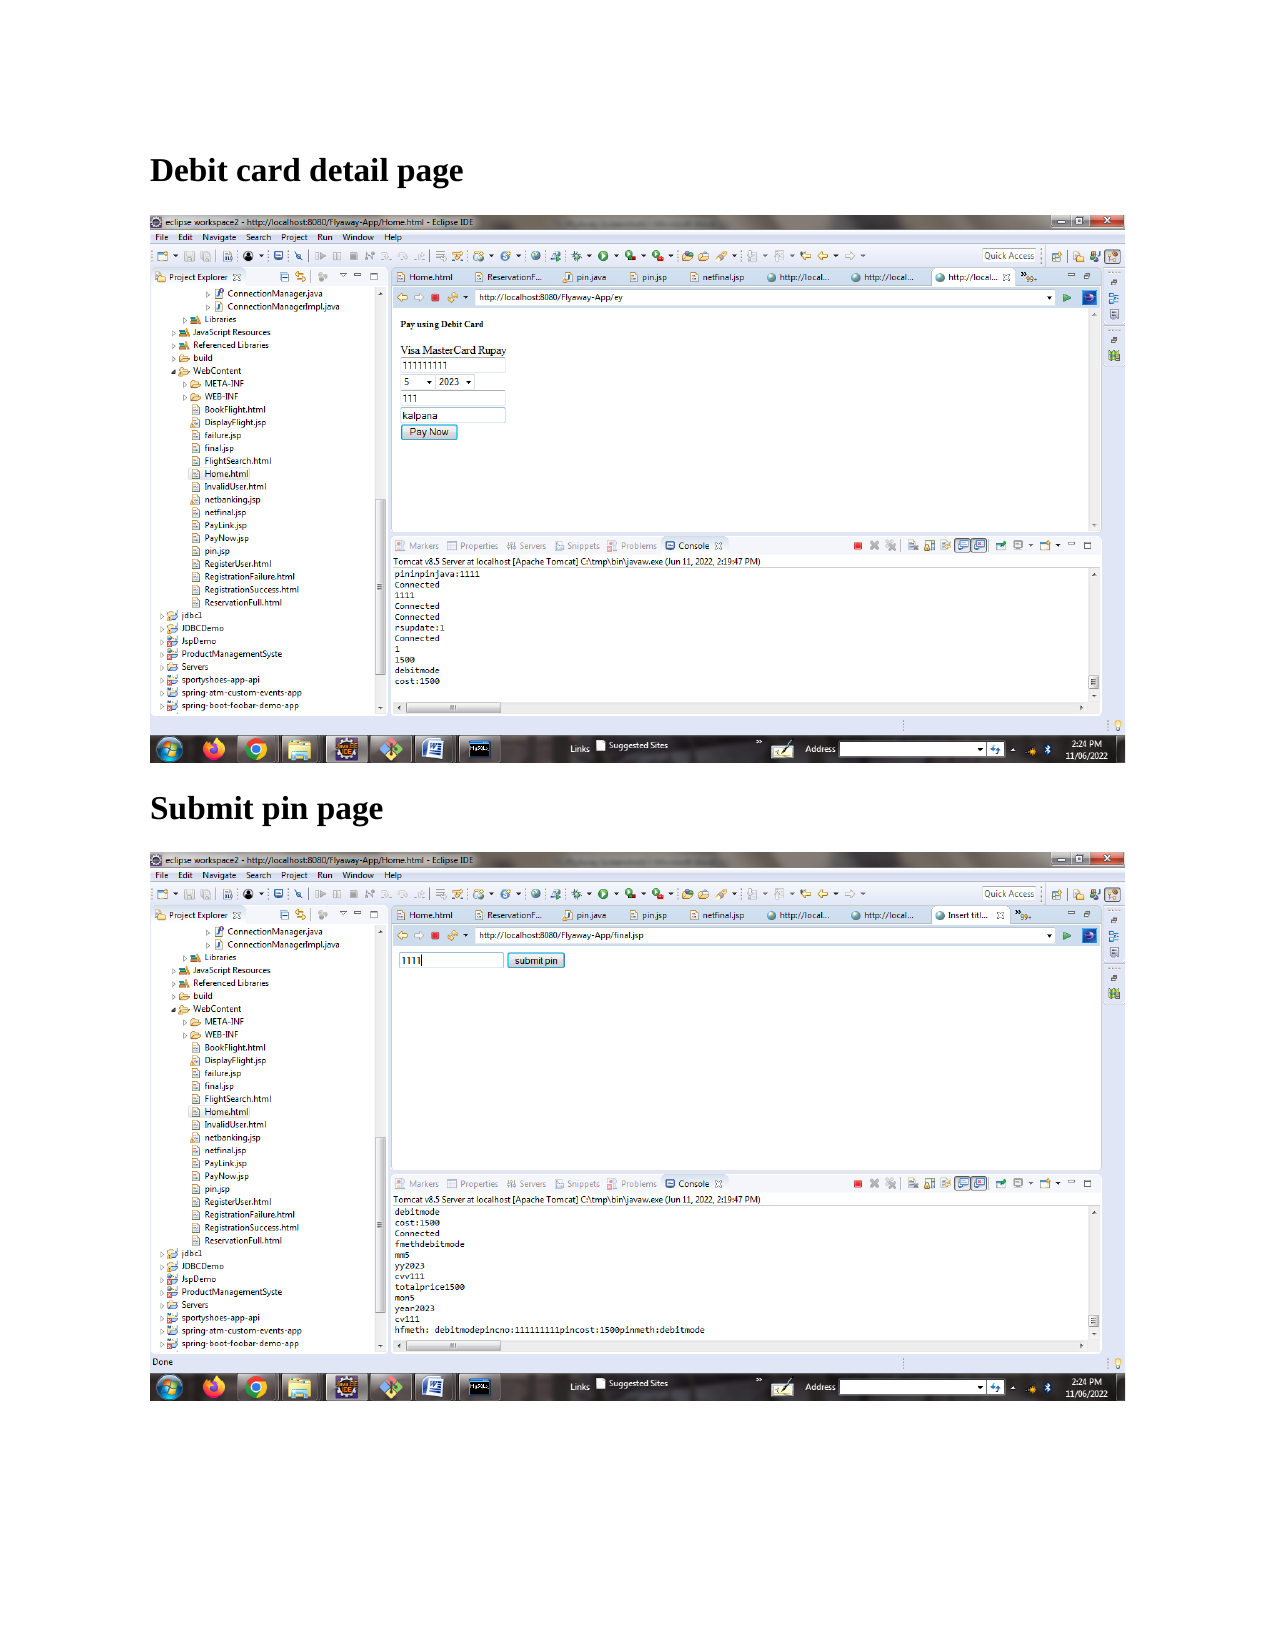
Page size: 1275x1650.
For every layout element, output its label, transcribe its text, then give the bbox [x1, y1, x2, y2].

text Submit pin page [150, 788, 1125, 826]
picture [150, 215, 1125, 763]
text Debit card detail page [150, 150, 1125, 188]
picture [150, 852, 1125, 1401]
